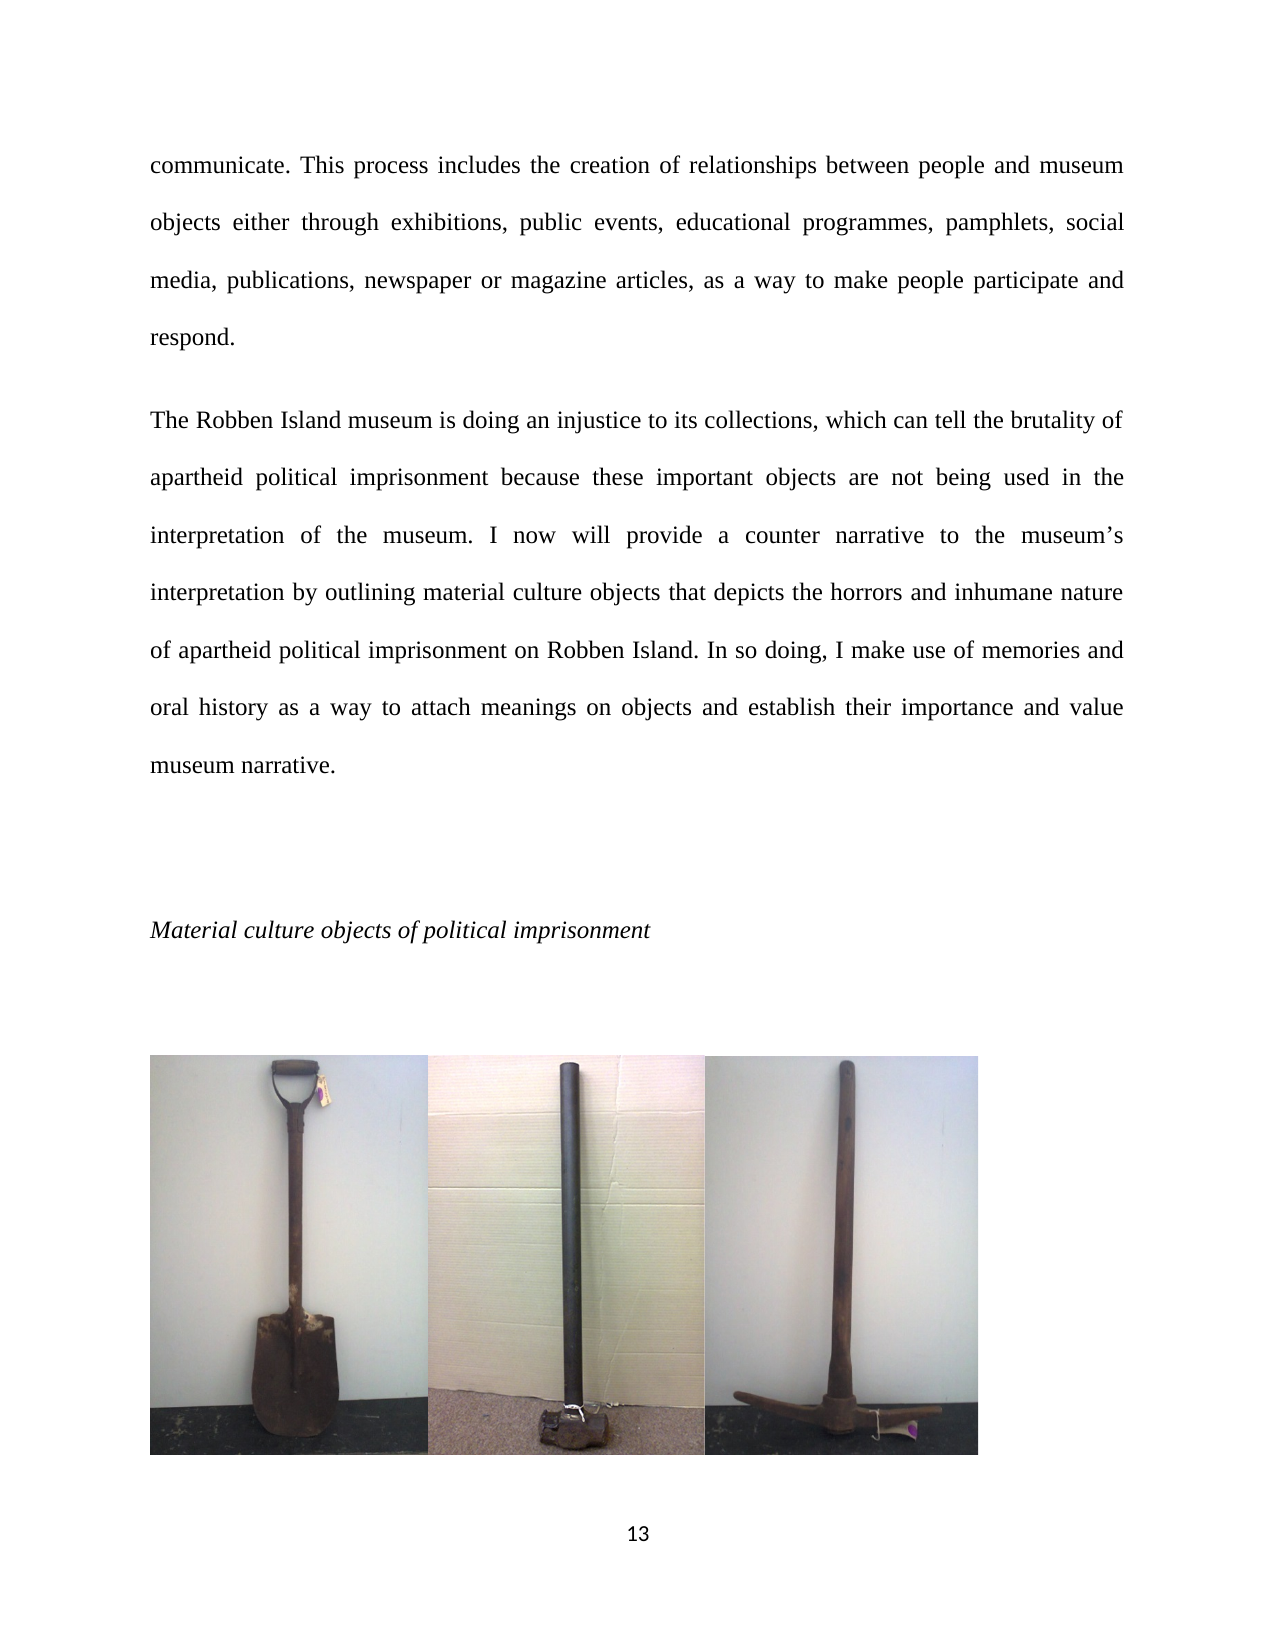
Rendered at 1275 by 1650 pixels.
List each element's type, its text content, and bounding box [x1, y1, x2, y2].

text The Robben Island museum is doing an injustice to its collections, which can tell the brutality of apartheid political imprisonment because these important objects are not being used in the interpretation of the museum. I now will provide a counter narrative to the museum’s interpretation by outlining material culture objects that depicts the horrors and inhumane nature of apartheid political imprisonment on Robben Island. In so doing, I make use of memories and oral history as a way to attach meanings on objects and establish their importance and value museum narrative. [150, 405, 1125, 779]
picture [150, 1055, 979, 1455]
text Material culture objects of political imprisonment [150, 915, 1125, 944]
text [150, 150, 1125, 351]
